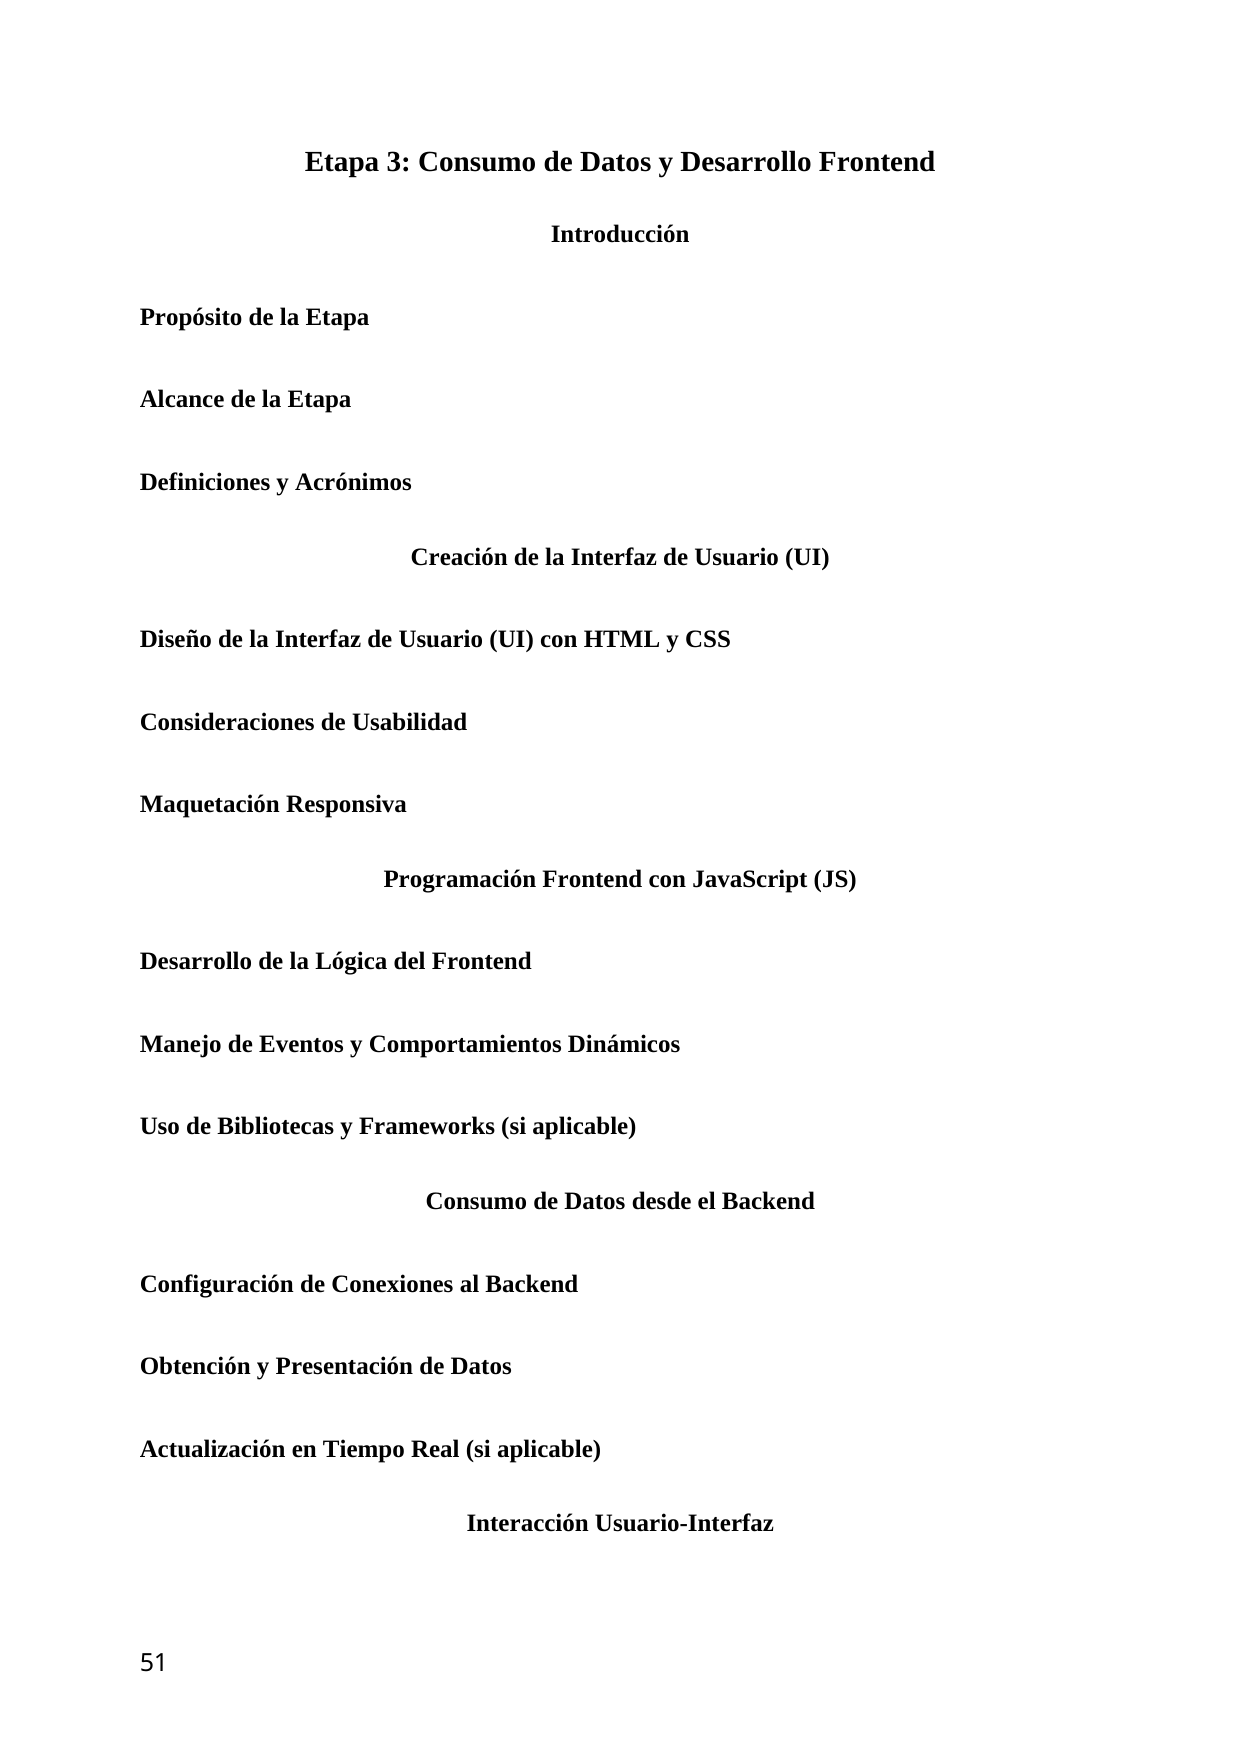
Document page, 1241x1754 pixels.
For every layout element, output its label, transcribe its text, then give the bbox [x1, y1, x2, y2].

subtitle Alcance de la Etapa [139, 384, 1101, 413]
subtitle Etapa 3: Consumo de Datos y Desarrollo Frontend [139, 144, 1101, 178]
subtitle Definiciones y Acrónimos [139, 467, 1101, 496]
subtitle Consumo de Datos desde el Backend [139, 1186, 1101, 1215]
subtitle Desarrollo de la Lógica del Frontend [139, 946, 1101, 975]
subtitle Interacción Usuario-Interfaz [139, 1508, 1101, 1537]
subtitle Maquetación Responsiva [139, 789, 1101, 818]
subtitle Configuración de Conexiones al Backend [139, 1269, 1101, 1297]
subtitle Introducción [139, 219, 1101, 248]
subtitle Creación de la Interfaz de Usuario (UI) [139, 542, 1101, 570]
subtitle Consideraciones de Usabilidad [139, 707, 1101, 735]
subtitle Programación Frontend con JavaScript (JS) [139, 864, 1101, 893]
subtitle Uso de Bibliotecas y Frameworks (si aplicable) [139, 1111, 1101, 1140]
subtitle Obtención y Presentación de Datos [139, 1351, 1101, 1380]
subtitle Actualización en Tiempo Real (si aplicable) [139, 1434, 1101, 1462]
subtitle Diseño de la Interfaz de Usuario (UI) con HTML y CSS [139, 624, 1101, 653]
subtitle Manejo de Eventos y Comportamientos Dinámicos [139, 1029, 1101, 1058]
subtitle Propósito de la Etapa [139, 302, 1101, 331]
